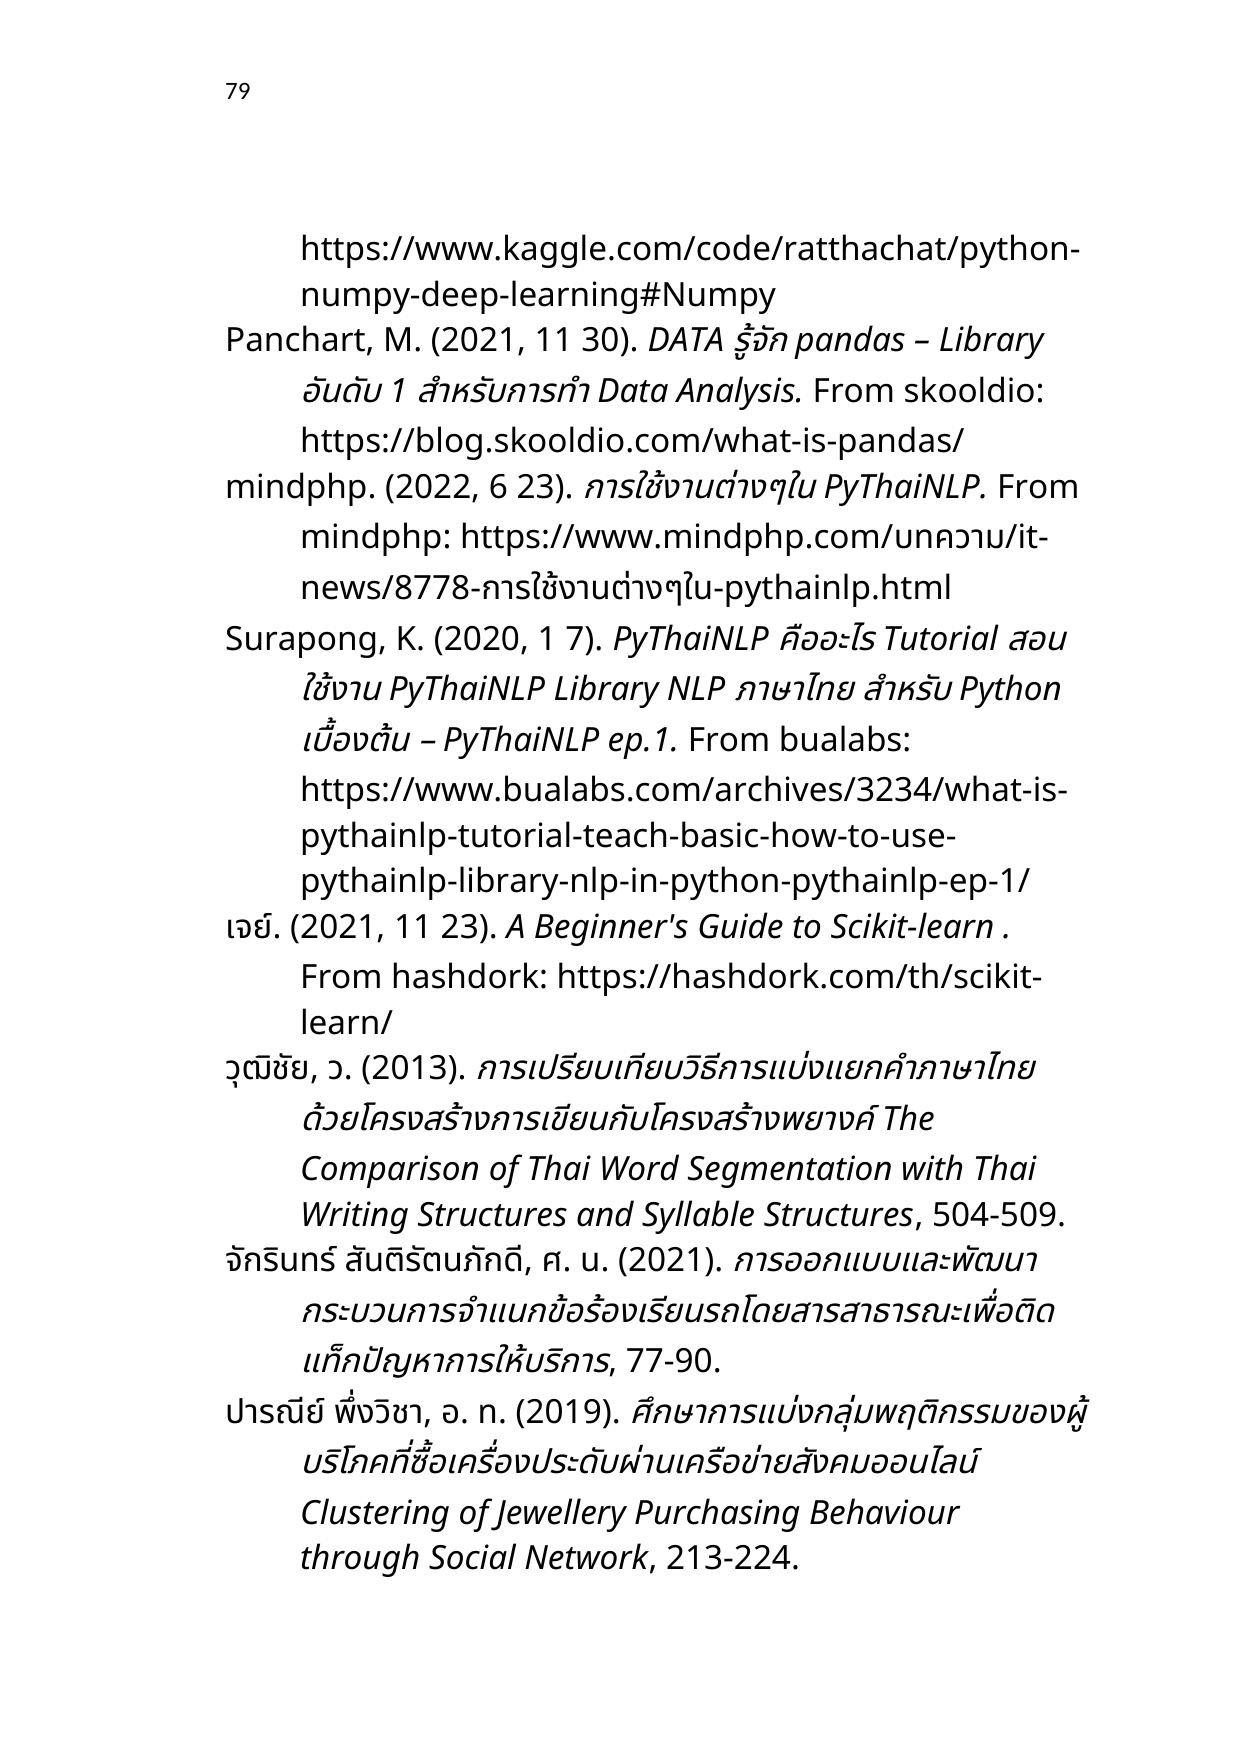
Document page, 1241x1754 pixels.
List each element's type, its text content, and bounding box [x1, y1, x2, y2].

text mindphp. (2022, 6 23). การใช้งานต่างๆใน PyThaiNLP. From mindphp: https://www.mindphp.com/บทความ/it-news/8778-การใช้งานต่างๆใน-pythainlp.html [225, 462, 1090, 614]
text ปารณีย์ พึ่งวิชา, อ. ท. (2019). ศึกษาการแบ่งกลุ่มพฤติกรรมของผู้บริโภคที่ซื้อเครื่องประดับผ่านเครือข่ายสังคมออนไลน์ Clustering of Jewellery Purchasing Behaviour through Social Network, 213-224. [225, 1388, 1090, 1579]
text Surapong, K. (2020, 1 7). PyThaiNLP คืออะไร Tutorial สอนใช้งาน PyThaiNLP Library NLP ภาษาไทย สำหรับ Python เบื้องต้น – PyThaiNLP ep.1. From bualabs: https://www.bualabs.com/archives/3234/what-is-pythainlp-tutorial-teach-basic-how-to-use-pythainlp-library-nlp-in-python-pythainlp-ep-1/ [225, 614, 1090, 902]
text จักรินทร์ สันติรัตนภักดี, ศ. น. (2021). การออกแบบและพัฒนากระบวนการจำแนกข้อร้องเรียนรถโดยสารสาธารณะเพื่อติดแท็กปัญหาการให้บริการ, 77-90. [225, 1236, 1090, 1388]
text Panchart, M. (2021, 11 30). DATA รู้จัก pandas – Library อันดับ 1 สำหรับการทำ Data Analysis. From skooldio: https://blog.skooldio.com/what-is-pandas/ [225, 316, 1090, 462]
text วุฒิชัย, ว. (2013). การเปรียบเทียบวิธีการแบ่งแยกคําภาษาไทยด้วยโครงสร้างการเขียนกับโครงสร้างพยางค์ The Comparison of Thai Word Segmentation with Thai Writing Structures and Syllable Structures, 504-509. [225, 1044, 1090, 1236]
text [225, 225, 1090, 316]
text เจย์. (2021, 11 23). A Beginner's Guide to Scikit-learn . From hashdork: https://hashdork.com/th/scikit-learn/ [225, 902, 1090, 1044]
